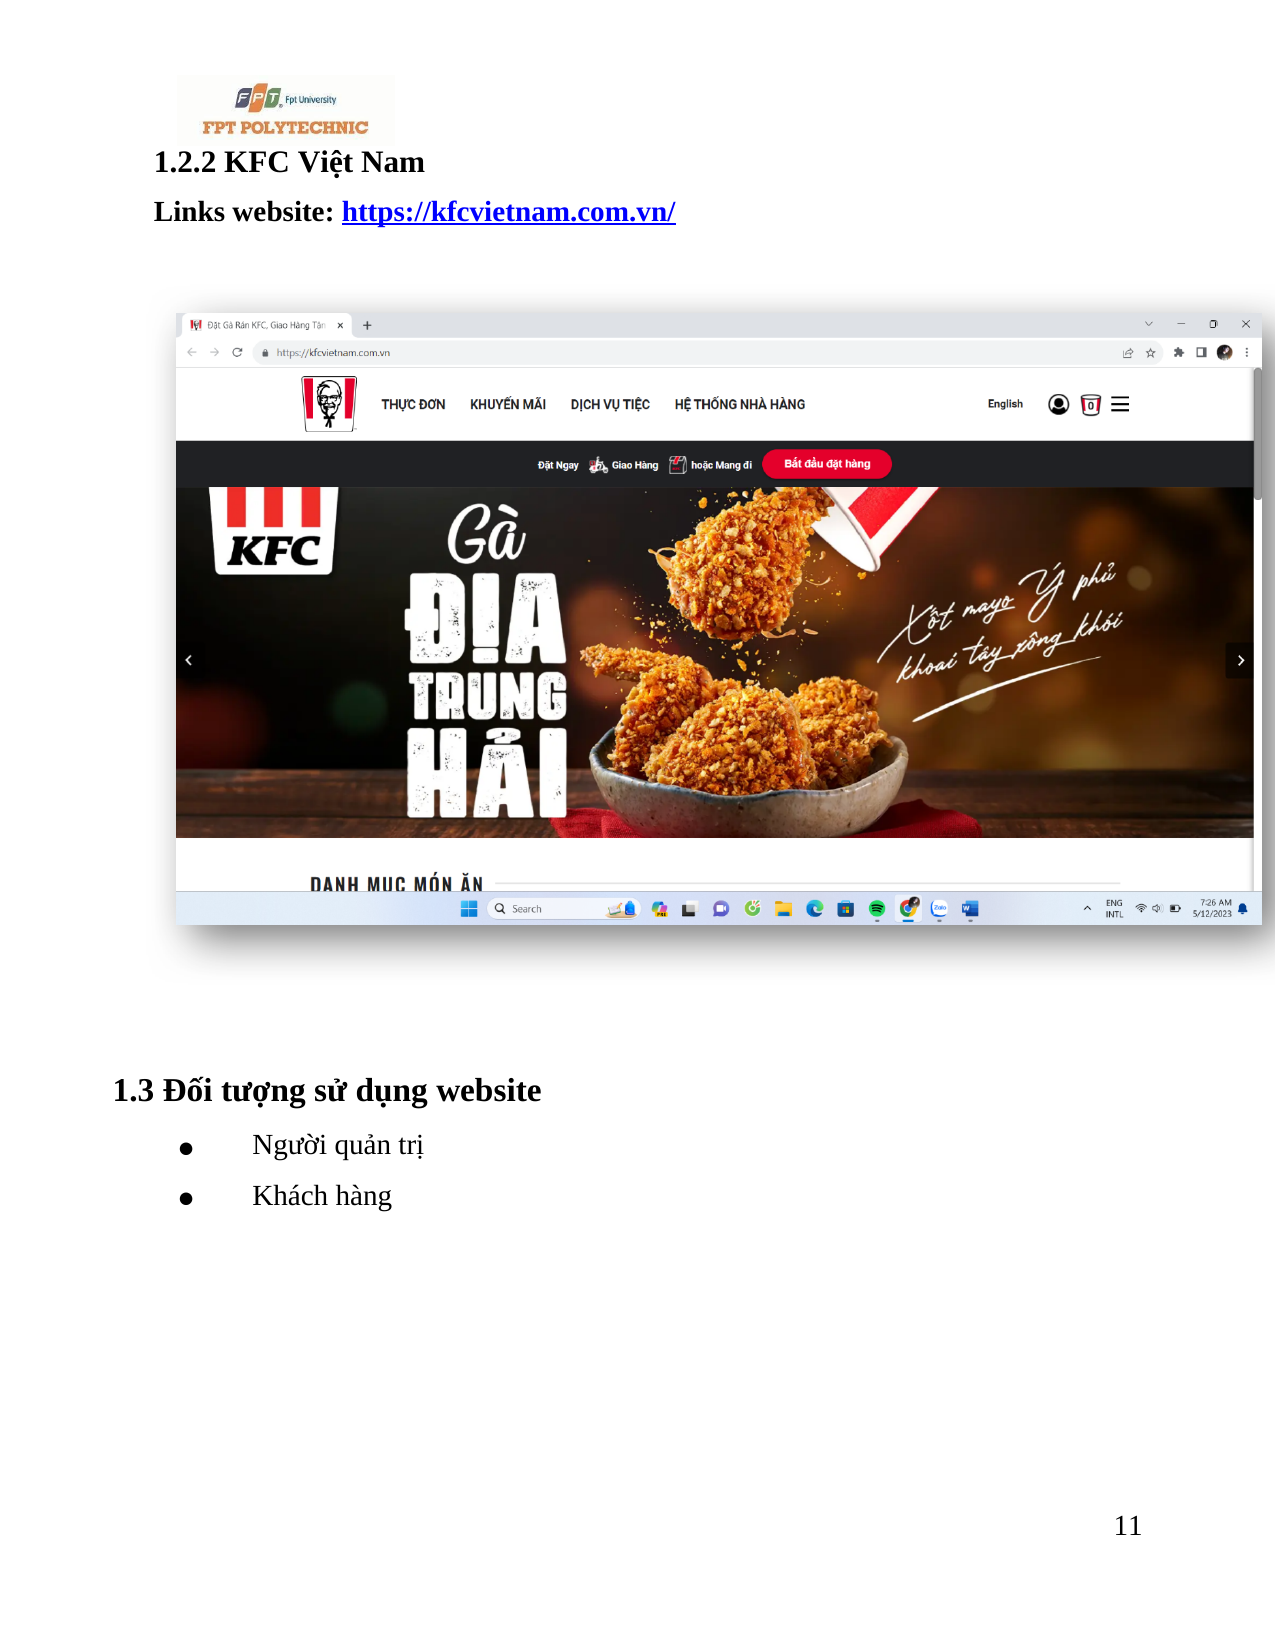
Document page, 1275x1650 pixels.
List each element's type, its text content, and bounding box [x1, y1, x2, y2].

subtitle Links website: https://kfcvietnam.com.vn/ [154, 194, 1198, 228]
list Khách hàng [177, 1178, 1198, 1213]
picture [177, 75, 395, 144]
subtitle 1.2.2 KFC Việt Nam [154, 144, 1198, 180]
subtitle 1.3 Đối tượng sử dụng website [112, 1070, 1198, 1108]
list Người quản trị [177, 1128, 1198, 1164]
picture [176, 313, 1262, 925]
